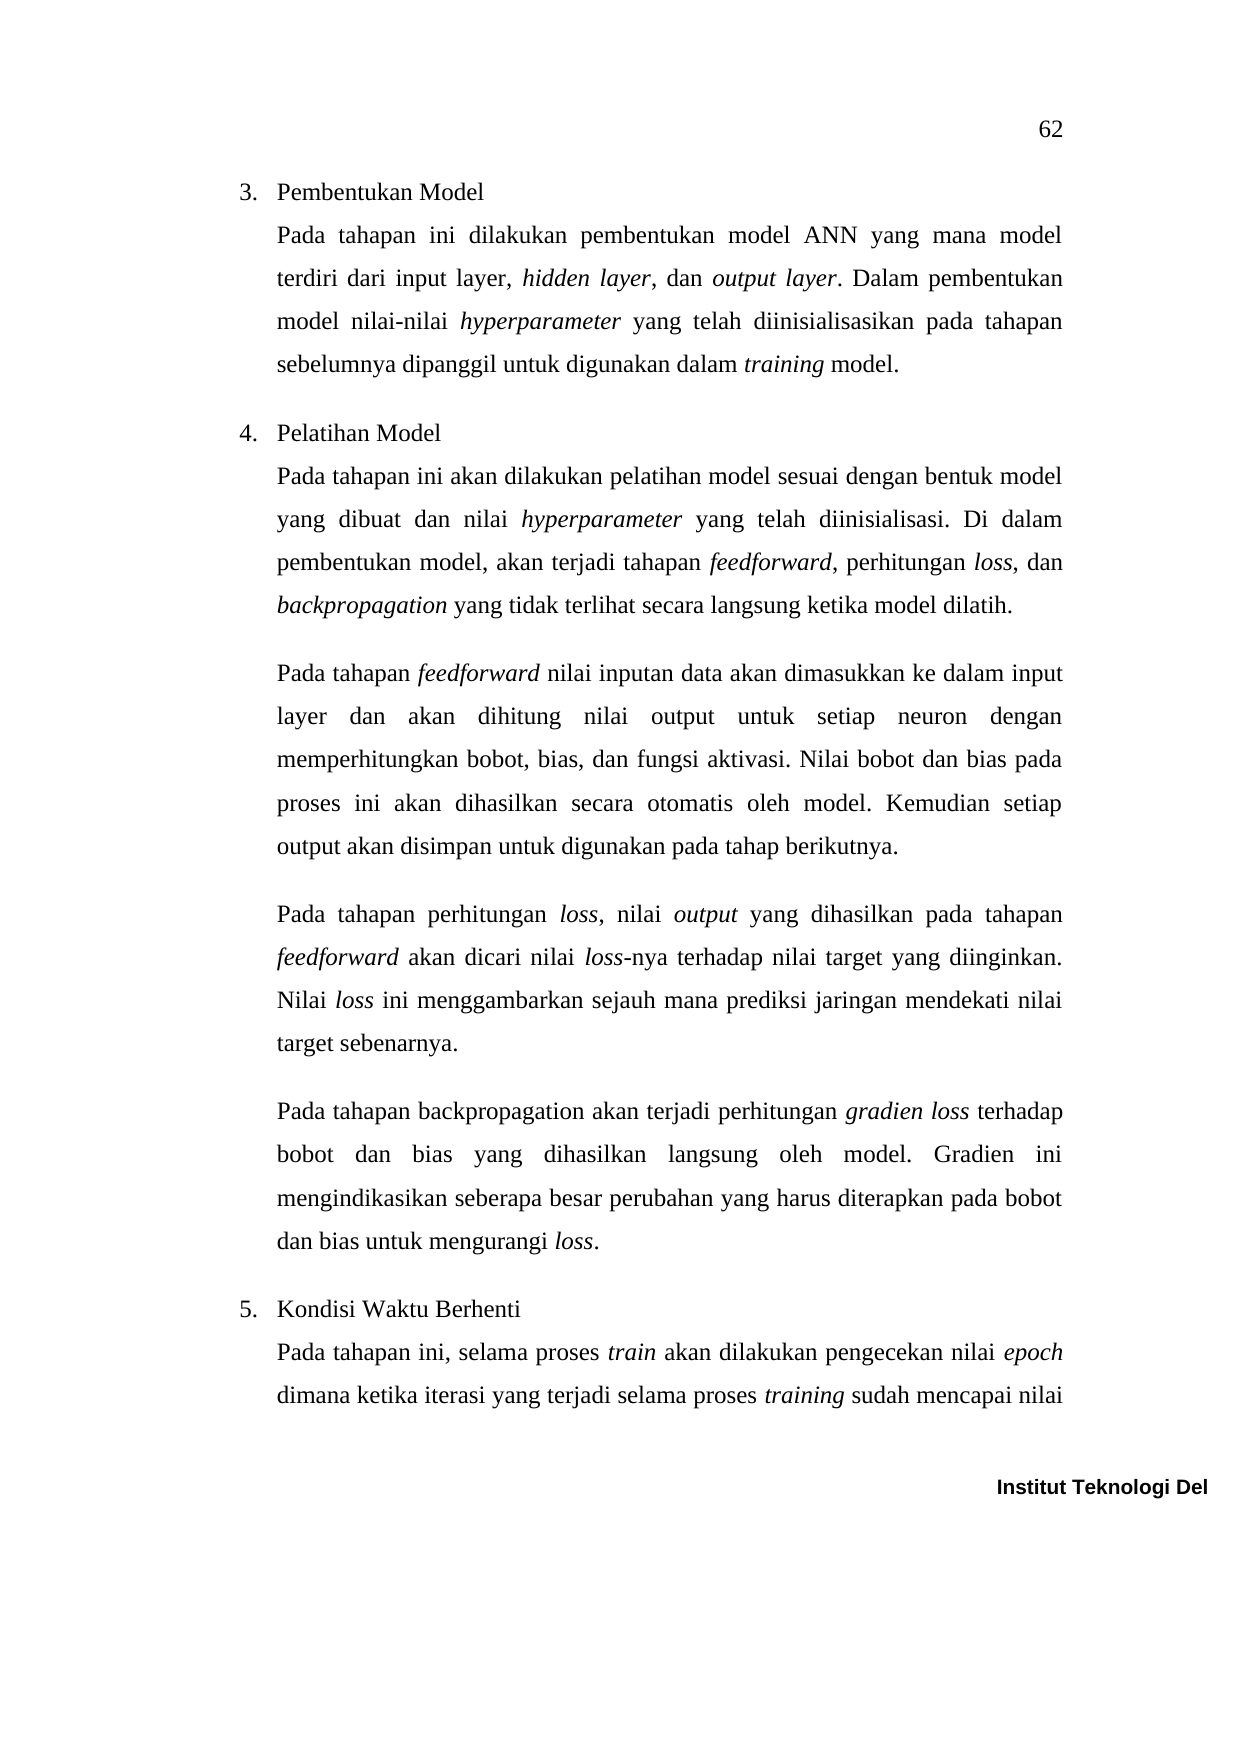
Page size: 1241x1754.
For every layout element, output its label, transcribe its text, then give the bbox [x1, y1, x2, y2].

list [277, 1337, 1063, 1409]
text Pada tahapan ini dilakukan pembentukan model ANN yang mana model terdiri dari input layer, hidden layer, dan output layer. Dalam pembentukan model nilai-nilai hyperparameter yang telah diinisialisasikan pada tahapan sebelumnya dipanggil untuk digunakan dalam training model. [277, 220, 1063, 378]
text Pada tahapan perhitungan loss, nilai output yang dihasilkan pada tahapan feedforward akan dicari nilai loss-nya terhadap nilai target yang diinginkan. Nilai loss ini menggambarkan sejauh mana prediksi jaringan mendekati nilai target sebenarnya. [277, 899, 1063, 1057]
text Pada tahapan feedforward nilai inputan data akan dimasukkan ke dalam input layer dan akan dihitung nilai output untuk setiap neuron dengan memperhitungkan bobot, bias, dan fungsi aktivasi. Nilai bobot dan bias pada proses ini akan dihasilkan secara otomatis oleh model. Kemudian setiap output akan disimpan untuk digunakan pada tahap berikutnya. [277, 658, 1063, 859]
list Kondisi Waktu Berhenti [239, 1294, 1063, 1323]
list Pelatihan Model [239, 418, 1063, 446]
text Pada tahapan backpropagation akan terjadi perhitungan gradien loss terhadap bobot dan bias yang dihasilkan langsung oleh model. Gradien ini mengindikasikan seberapa besar perubahan yang harus diterapkan pada bobot dan bias untuk mengurangi loss. [277, 1096, 1063, 1254]
text Pada tahapan ini akan dilakukan pelatihan model sesuai dengan bentuk model yang dibuat dan nilai hyperparameter yang telah diinisialisasi. Di dalam pembentukan model, akan terjadi tahapan feedforward, perhitungan loss, dan backpropagation yang tidak terlihat secara langsung ketika model dilatih. [277, 461, 1063, 619]
list Pembentukan Model [239, 177, 1063, 206]
